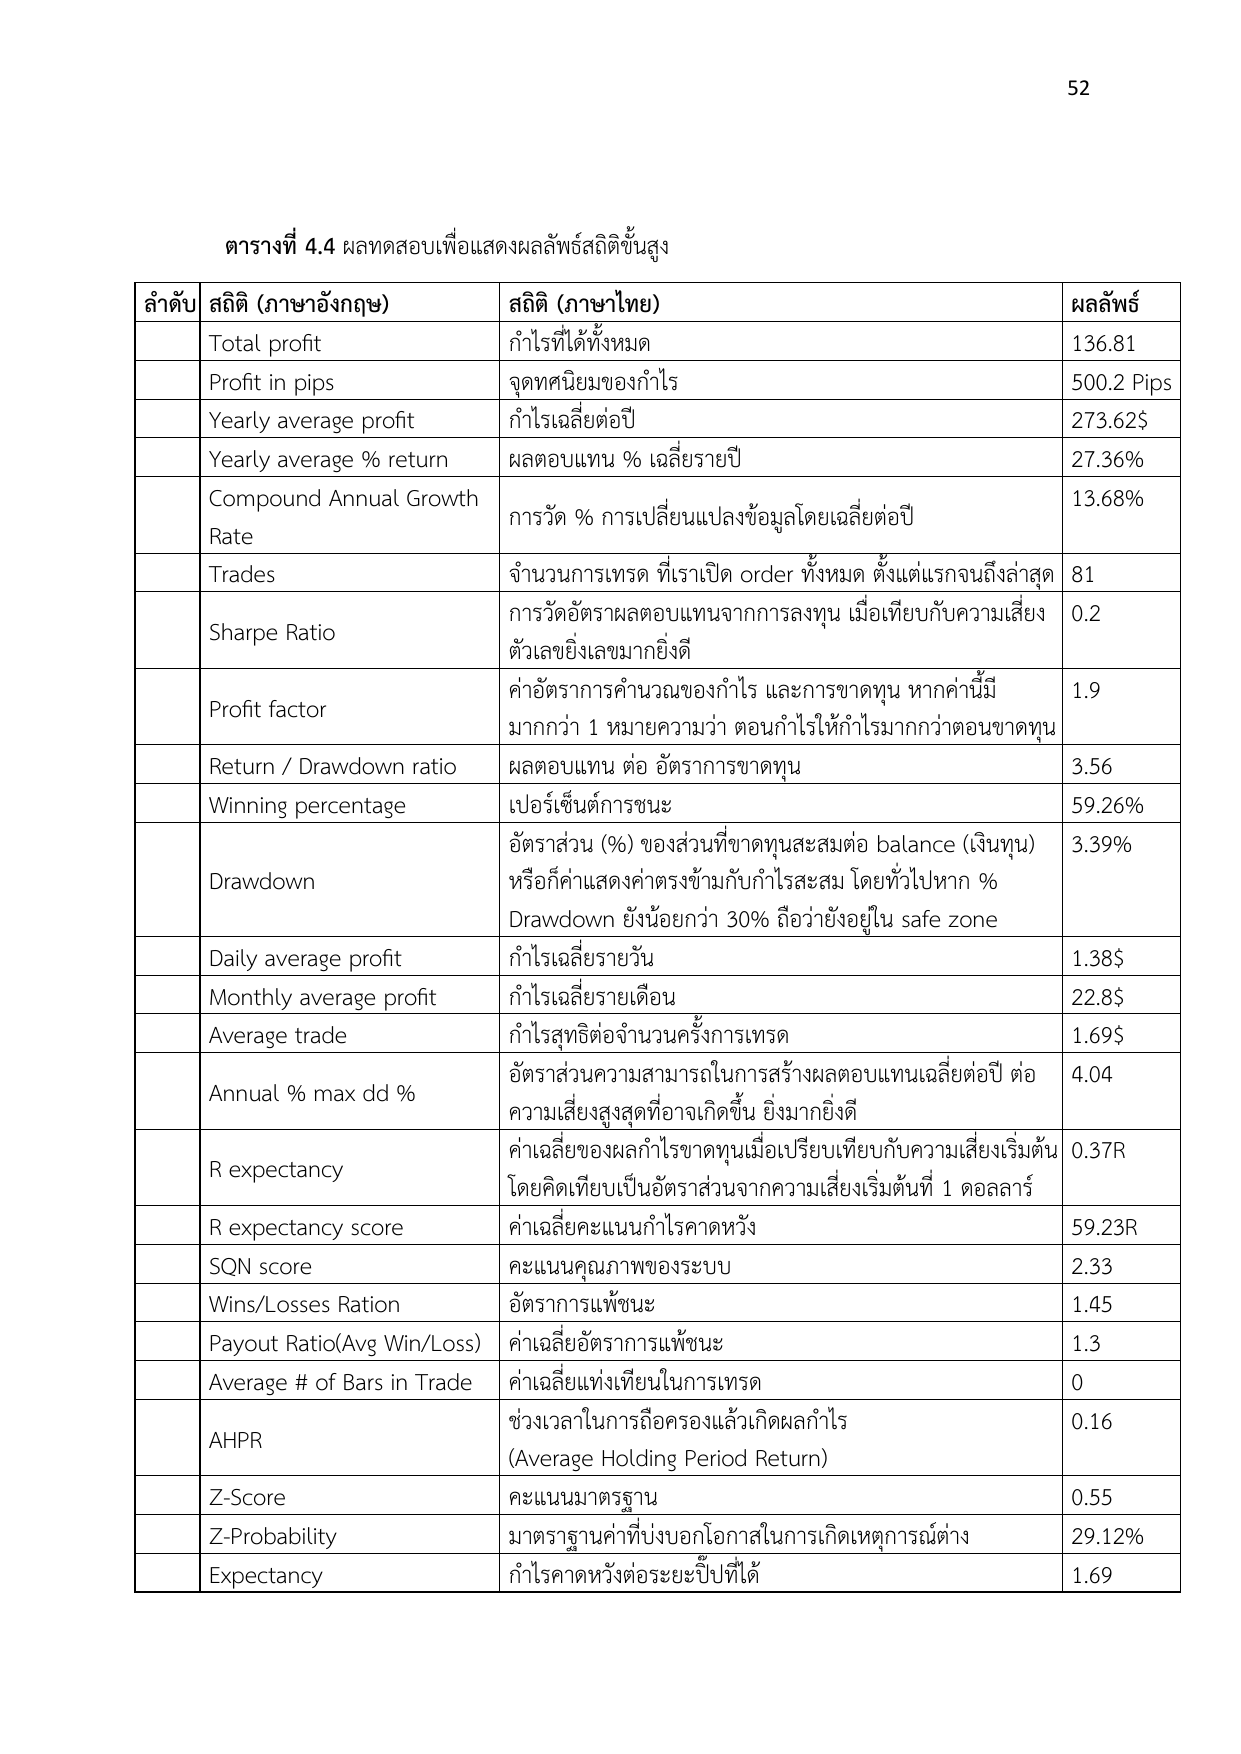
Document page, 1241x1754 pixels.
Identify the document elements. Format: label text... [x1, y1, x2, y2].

table_cell Monthly average profit [201, 976, 499, 1013]
table_cell การวัดอัตราผลตอบแทนจากการลงทุน เมื่อเทียบกับความเสี่ยง ตัวเลขยิ่งเลขมากยิ่งดี [500, 592, 1062, 668]
table_cell [136, 1053, 199, 1128]
table_cell [136, 400, 199, 437]
table_cell 500.2 Pips [1063, 361, 1180, 398]
table_cell 27.36% [1063, 438, 1180, 476]
table_cell กำไรเฉลี่ยต่อปี [500, 400, 1062, 437]
table_cell Yearly average profit [201, 400, 499, 437]
table_cell 273.62$ [1063, 400, 1180, 437]
table_cell 0.2 [1063, 592, 1180, 668]
table_cell Profit in pips [201, 361, 499, 398]
table_cell [136, 1361, 199, 1399]
table_cell ค่าเฉลี่ยของผลกำไรขาดทุนเมื่อเปรียบเทียบกับความเสี่ยงเริ่มต้นโดยคิดเทียบเป็นอัตราส่วนจากความเสี่ยงเริ่มต้นที่ 1 ดอลลาร์ [500, 1130, 1062, 1205]
table_cell อัตราส่วน (%) ของส่วนที่ขาดทุนสะสมต่อ balance (เงินทุน) หรือก็ค่าแสดงค่าตรงข้ามกับกำไรสะสม โดยทั่วไปหาก % Drawdown ยังน้อยกว่า 30% ถือว่ายังอยู่ใน safe zone [500, 823, 1062, 936]
table_cell [136, 976, 199, 1013]
table_cell กำไรคาดหวังต่อระยะปิ๊ปที่ได้ [500, 1554, 1062, 1591]
table_cell R expectancy score [201, 1206, 499, 1244]
table_cell [136, 1284, 199, 1321]
table_cell Sharpe Ratio [201, 592, 499, 668]
table_cell ค่าเฉลี่ยอัตราการแพ้ชนะ [500, 1322, 1062, 1360]
table_cell AHPR [201, 1400, 499, 1475]
table_cell Wins/Losses Ration [201, 1284, 499, 1321]
table_cell [136, 1400, 199, 1475]
table_cell กำไรสุทธิต่อจำนวนครั้งการเทรด [500, 1014, 1062, 1052]
table_cell กำไรเฉลี่ยรายเดือน [500, 976, 1062, 1013]
table_cell 1.38$ [1063, 937, 1180, 974]
table_cell Yearly average % return [201, 438, 499, 476]
table_cell ผลตอบแทน % เฉลี่ยรายปี [500, 438, 1062, 476]
table_cell 0.37R [1063, 1130, 1180, 1205]
table_cell จำนวนการเทรด ที่เราเปิดorder ทั้งหมด ตั้งแต่แรกจนถึงล่าสุด [500, 554, 1062, 591]
table_cell 3.56 [1063, 745, 1180, 783]
table_cell [136, 1014, 199, 1052]
table_cell ช่วงเวลาในการถือครองแล้วเกิดผลกำไร (Average Holding Period Return) [500, 1400, 1062, 1475]
table_cell [136, 438, 199, 476]
table_cell Return / Drawdown ratio [201, 745, 499, 783]
table_header สถิติ (ภาษาอังกฤษ) [201, 283, 499, 321]
table_cell ค่าอัตราการคำนวณของกำไร และการขาดทุน หากค่านี้มีมากกว่า 1 หมายความว่า ตอนกำไรให้กำไรมากกว่าตอนขาดทุน [500, 669, 1062, 744]
table_cell ค่าเฉลี่ยคะแนนกำไรคาดหวัง [500, 1206, 1062, 1244]
table_header ลำดับ [136, 283, 199, 321]
table_cell 136.81 [1063, 322, 1180, 360]
table_cell Average # of Bars in Trade [201, 1361, 499, 1399]
table_cell [136, 745, 199, 783]
table_header สถิติ (ภาษาไทย) [500, 283, 1062, 321]
table_cell 2.33 [1063, 1245, 1180, 1282]
table_cell [136, 361, 199, 398]
table_cell Total profit [201, 322, 499, 360]
table_cell คะแนนมาตรฐาน [500, 1476, 1062, 1514]
table_cell คะแนนคุณภาพของระบบ [500, 1245, 1062, 1282]
table_cell [136, 937, 199, 974]
table_cell [136, 1130, 199, 1205]
table_cell 59.23R [1063, 1206, 1180, 1244]
table_cell 22.8$ [1063, 976, 1180, 1013]
table_cell 0 [1063, 1361, 1180, 1399]
table_cell 59.26% [1063, 784, 1180, 822]
table_cell กำไรที่ได้ทั้งหมด [500, 322, 1062, 360]
table_cell 1.45 [1063, 1284, 1180, 1321]
table_cell ผลตอบแทน ต่อ อัตราการขาดทุน [500, 745, 1062, 783]
table_cell Compound Annual Growth Rate [201, 477, 499, 552]
table_cell [136, 1554, 199, 1591]
table_cell อัตราส่วนความสามารถในการสร้างผลตอบแทนเฉลี่ยต่อปี ต่อความเสี่ยงสูงสุดที่อาจเกิดขึ้น ยิ่งมากยิ่งดี [500, 1053, 1062, 1128]
table_cell Trades [201, 554, 499, 591]
table_cell 13.68% [1063, 477, 1180, 552]
table_cell การวัด % การเปลี่ยนแปลงข้อมูลโดยเฉลี่ยต่อปี [500, 477, 1062, 552]
table_cell [136, 784, 199, 822]
table_cell Daily average profit [201, 937, 499, 974]
table_cell อัตราการแพ้ชนะ [500, 1284, 1062, 1321]
table_cell [136, 592, 199, 668]
table_cell 3.39% [1063, 823, 1180, 936]
table_cell 1.69 [1063, 1554, 1180, 1591]
table_cell 29.12% [1063, 1515, 1180, 1553]
table_cell [136, 1245, 199, 1282]
table_cell [136, 1476, 199, 1514]
table_cell Average trade [201, 1014, 499, 1052]
table_cell Profit factor [201, 669, 499, 744]
table_cell R expectancy [201, 1130, 499, 1205]
table_cell 1.9 [1063, 669, 1180, 744]
table_cell 1.3 [1063, 1322, 1180, 1360]
table_cell Annual % max dd % [201, 1053, 499, 1128]
table_cell [136, 554, 199, 591]
table_cell 81 [1063, 554, 1180, 591]
table_cell [136, 477, 199, 552]
table_cell จุดทศนิยมของกำไร [500, 361, 1062, 398]
table_cell [136, 1206, 199, 1244]
table_cell [136, 823, 199, 936]
table_cell กำไรเฉลี่ยรายวัน [500, 937, 1062, 974]
table_cell [136, 322, 199, 360]
table_cell ค่าเฉลี่ยแท่งเทียนในการเทรด [500, 1361, 1062, 1399]
table_header ผลลัพธ์ [1063, 283, 1180, 321]
text ตารางที่ 4.4 ผลทดสอบเพื่อแสดงผลลัพธ์สถิติขั้นสูง [225, 225, 1090, 263]
table_cell Z-Probability [201, 1515, 499, 1553]
table_cell SQN score [201, 1245, 499, 1282]
table_cell Winning percentage [201, 784, 499, 822]
table_cell Z-Score [201, 1476, 499, 1514]
table_cell 1.69$ [1063, 1014, 1180, 1052]
table_cell Payout Ratio(Avg Win/Loss) [201, 1322, 499, 1360]
table_cell [136, 1322, 199, 1360]
table_cell 0.55 [1063, 1476, 1180, 1514]
table_cell Drawdown [201, 823, 499, 936]
table_cell Expectancy [201, 1554, 499, 1591]
table_cell [136, 1515, 199, 1553]
table_cell 4.04 [1063, 1053, 1180, 1128]
table_cell มาตราฐานค่าที่บ่งบอกโอกาสในการเกิดเหตุการณ์ต่าง [500, 1515, 1062, 1553]
table_cell [136, 669, 199, 744]
table_cell 0.16 [1063, 1400, 1180, 1475]
table_cell เปอร์เซ็นต์การชนะ [500, 784, 1062, 822]
